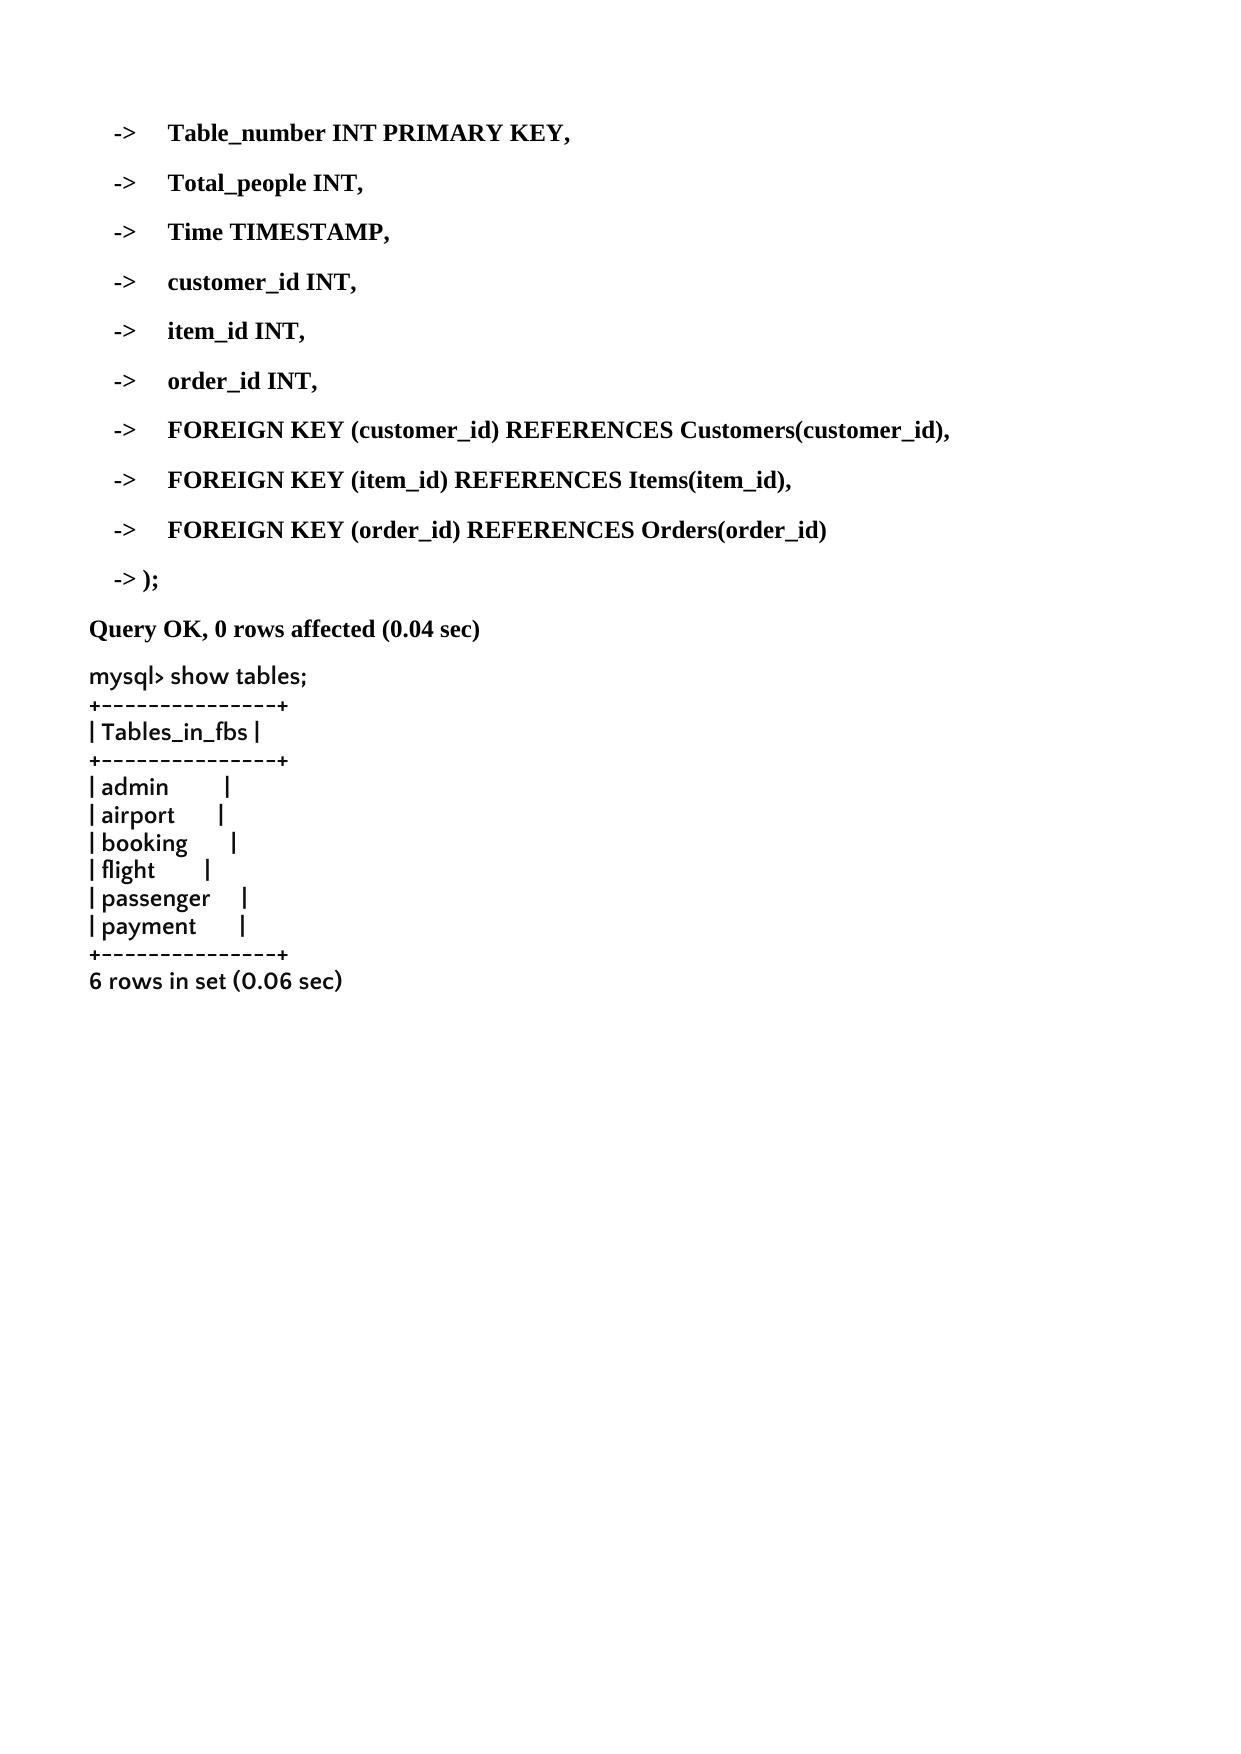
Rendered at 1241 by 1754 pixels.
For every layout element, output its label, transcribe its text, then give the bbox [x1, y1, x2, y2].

text -> Total_people INT, [89, 168, 1152, 196]
text +---------------+ [89, 941, 1152, 968]
text -> order_id INT, [89, 366, 1152, 395]
text -> Time TIMESTAMP, [89, 217, 1152, 246]
text mysql> show tables; [89, 663, 1152, 691]
text Query OK, 0 rows affected (0.04 sec) [89, 614, 1152, 643]
text +---------------+ [89, 747, 1152, 774]
text -> customer_id INT, [89, 267, 1152, 296]
text | booking | [89, 830, 1152, 857]
text -> FOREIGN KEY (order_id) REFERENCES Orders(order_id) [89, 515, 1152, 543]
text | admin | [89, 774, 1152, 802]
text 6 rows in set (0.06 sec) [89, 968, 1152, 996]
text | airport | [89, 802, 1152, 830]
text +---------------+ [89, 691, 1152, 719]
text -> ); [89, 564, 1152, 593]
text -> item_id INT, [89, 316, 1152, 345]
text -> FOREIGN KEY (customer_id) REFERENCES Customers(customer_id), [89, 416, 1152, 444]
text | Tables_in_fbs | [89, 719, 1152, 747]
text | payment | [89, 913, 1152, 941]
text -> Table_number INT PRIMARY KEY, [89, 118, 1152, 147]
text | flight | [89, 857, 1152, 885]
text | passenger | [89, 885, 1152, 913]
text -> FOREIGN KEY (item_id) REFERENCES Items(item_id), [89, 465, 1152, 494]
